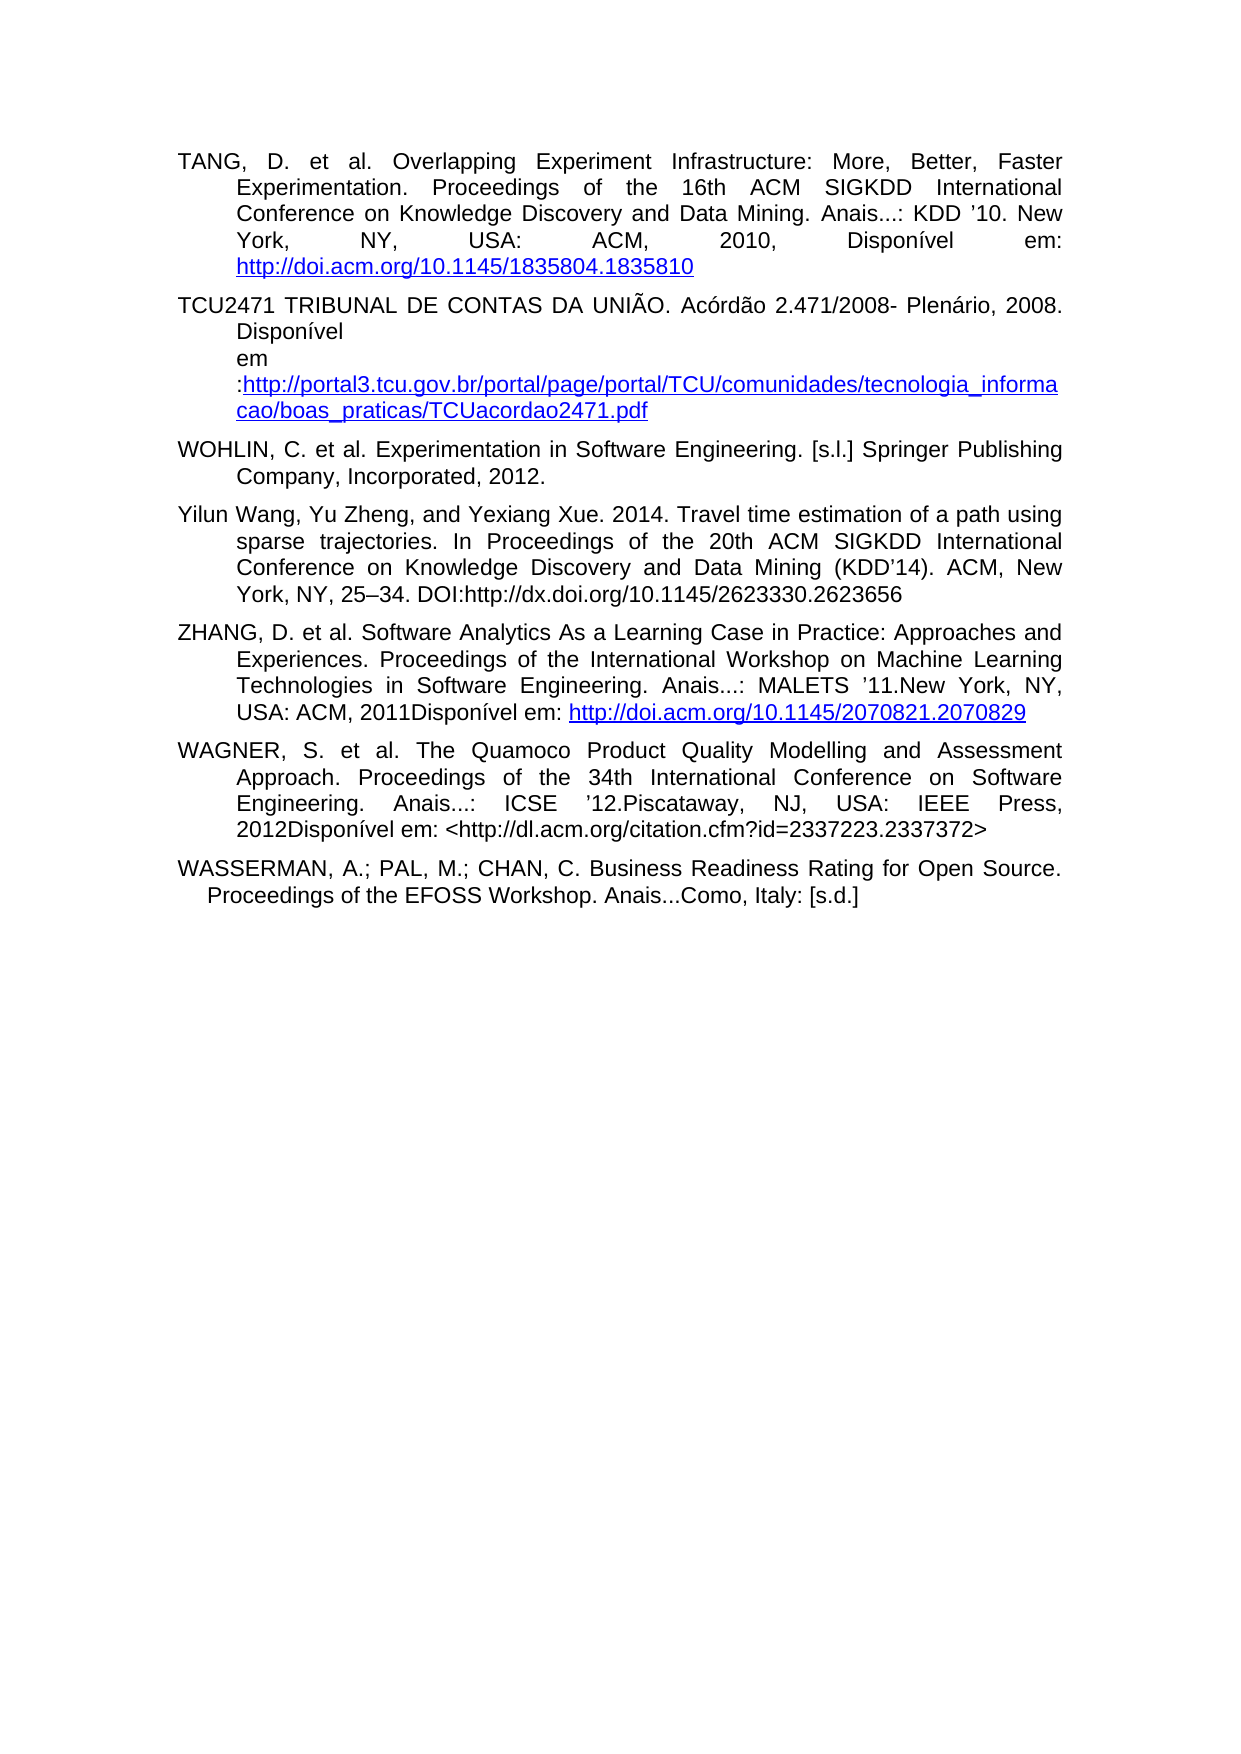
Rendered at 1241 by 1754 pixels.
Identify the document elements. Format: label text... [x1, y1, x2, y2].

text TANG, D. et al. Overlapping Experiment Infrastructure: More, Better, Faster Experimentation. Proceedings of the 16th ACM SIGKDD International Conference on Knowledge Discovery and Data Mining. Anais...: KDD ’10. New York, NY, USA: ACM, 2010, Disponível em: http://doi.acm.org/10.1145/1835804.1835810 [177, 148, 1063, 279]
text Yilun Wang, Yu Zheng, and Yexiang Xue. 2014. Travel time estimation of a path using sparse trajectories. In Proceedings of the 20th ACM SIGKDD International Conference on Knowledge Discovery and Data Mining (KDD’14). ACM, New York, NY, 25–34. DOI:http://dx.doi.org/10.1145/2623330.2623656 [177, 501, 1063, 607]
text WAGNER, S. et al. The Quamoco Product Quality Modelling and Assessment Approach. Proceedings of the 34th International Conference on Software Engineering. Anais...: ICSE ’12.Piscataway, NJ, USA: IEEE Press, 2012Disponível em: <http://dl.acm.org/citation.cfm?id=2337223.2337372> [177, 737, 1063, 843]
text TCU2471 TRIBUNAL DE CONTAS DA UNIÃO. Acórdão 2.471/2008- Plenário, 2008. Disponível em:http://portal3.tcu.gov.br/portal/page/portal/TCU/comunidades/tecnologia_informacao/boas_praticas/TCUacordao2471.pdf [177, 292, 1063, 424]
text ZHANG, D. et al. Software Analytics As a Learning Case in Practice: Approaches and Experiences. Proceedings of the International Workshop on Machine Learning Technologies in Software Engineering. Anais...: MALETS ’11.New York, NY, USA: ACM, 2011Disponível em: http://doi.acm.org/10.1145/2070821.2070829 [177, 619, 1063, 725]
text WOHLIN, C. et al. Experimentation in Software Engineering. [s.l.] Springer Publishing Company, Incorporated, 2012. [177, 436, 1063, 489]
text WASSERMAN, A.; PAL, M.; CHAN, C. Business Readiness Rating for Open Source. Proceedings of the EFOSS Workshop. Anais...Como, Italy: [s.d.] [177, 855, 1063, 908]
